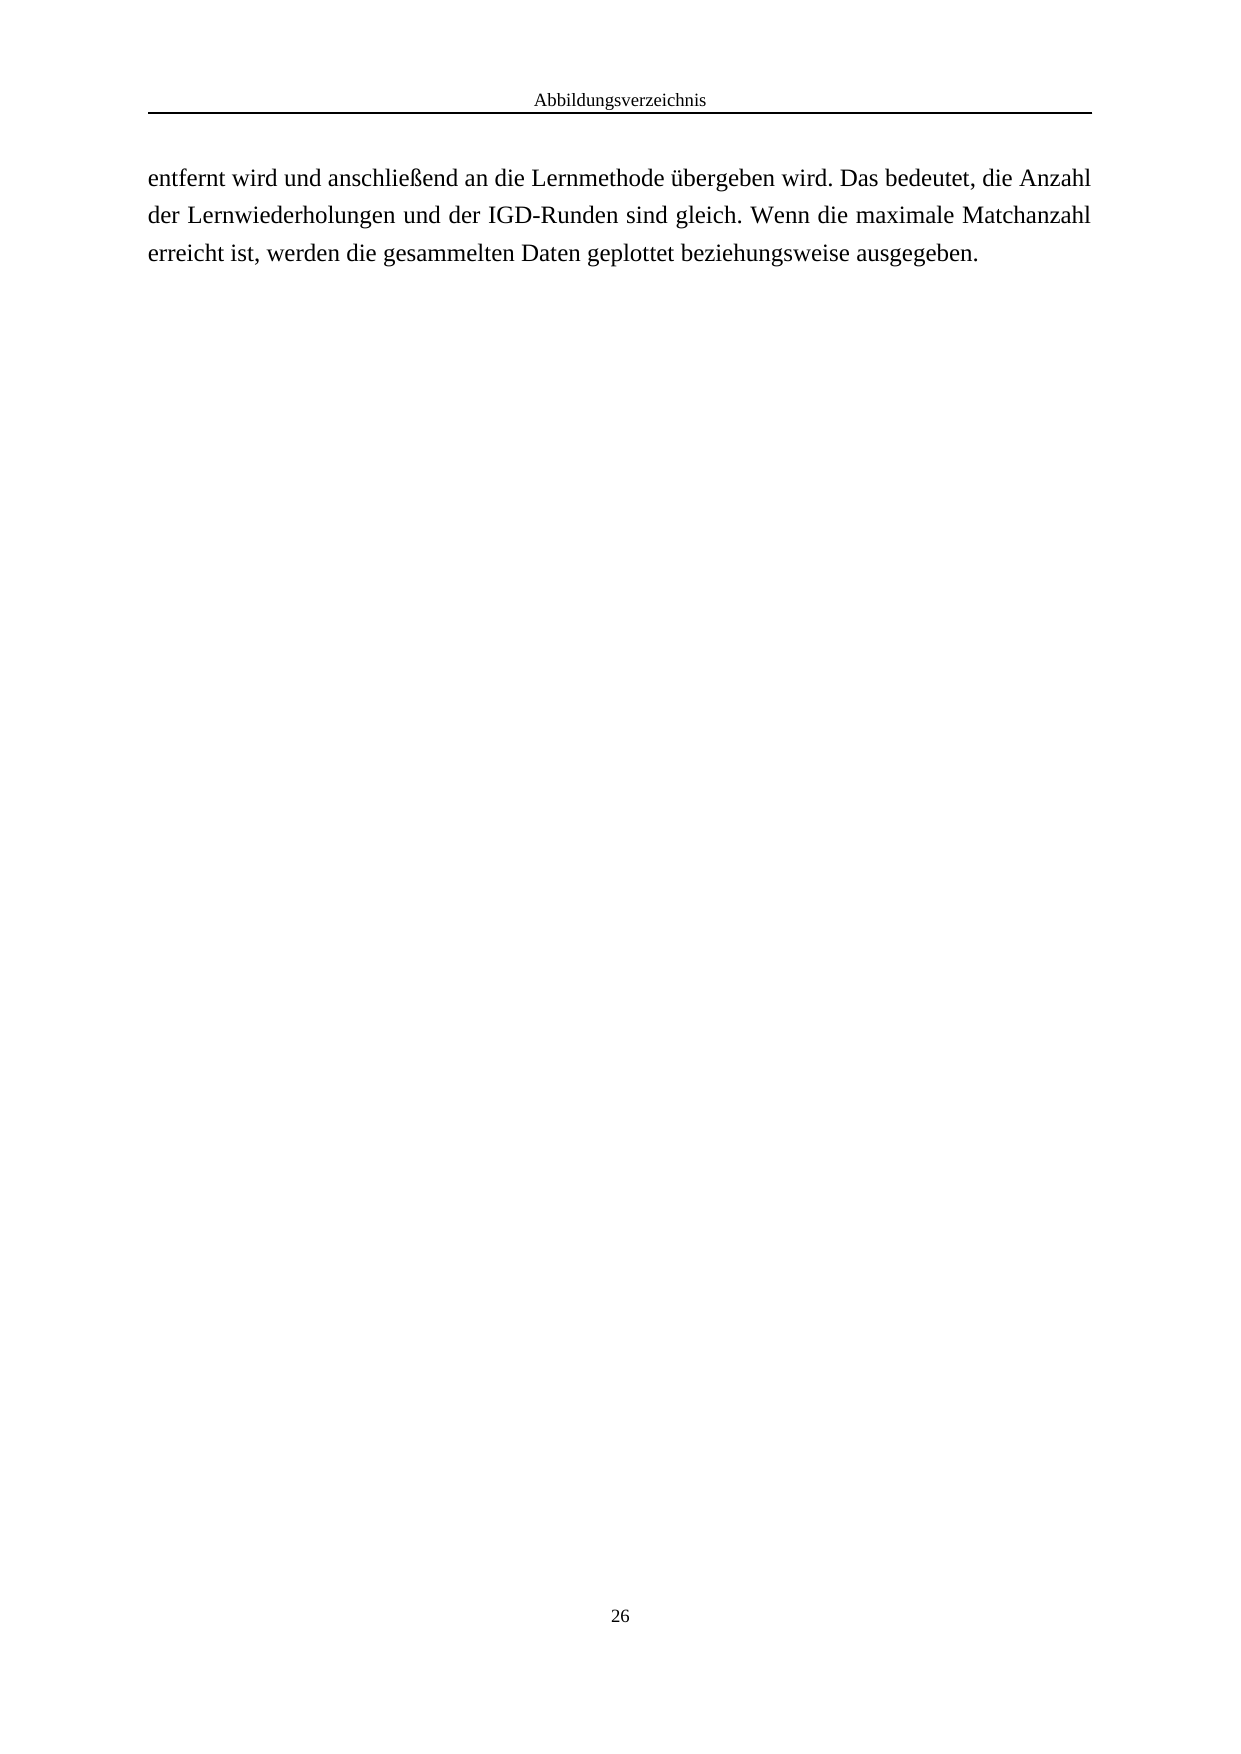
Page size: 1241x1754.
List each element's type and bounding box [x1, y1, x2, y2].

text [148, 161, 1092, 268]
